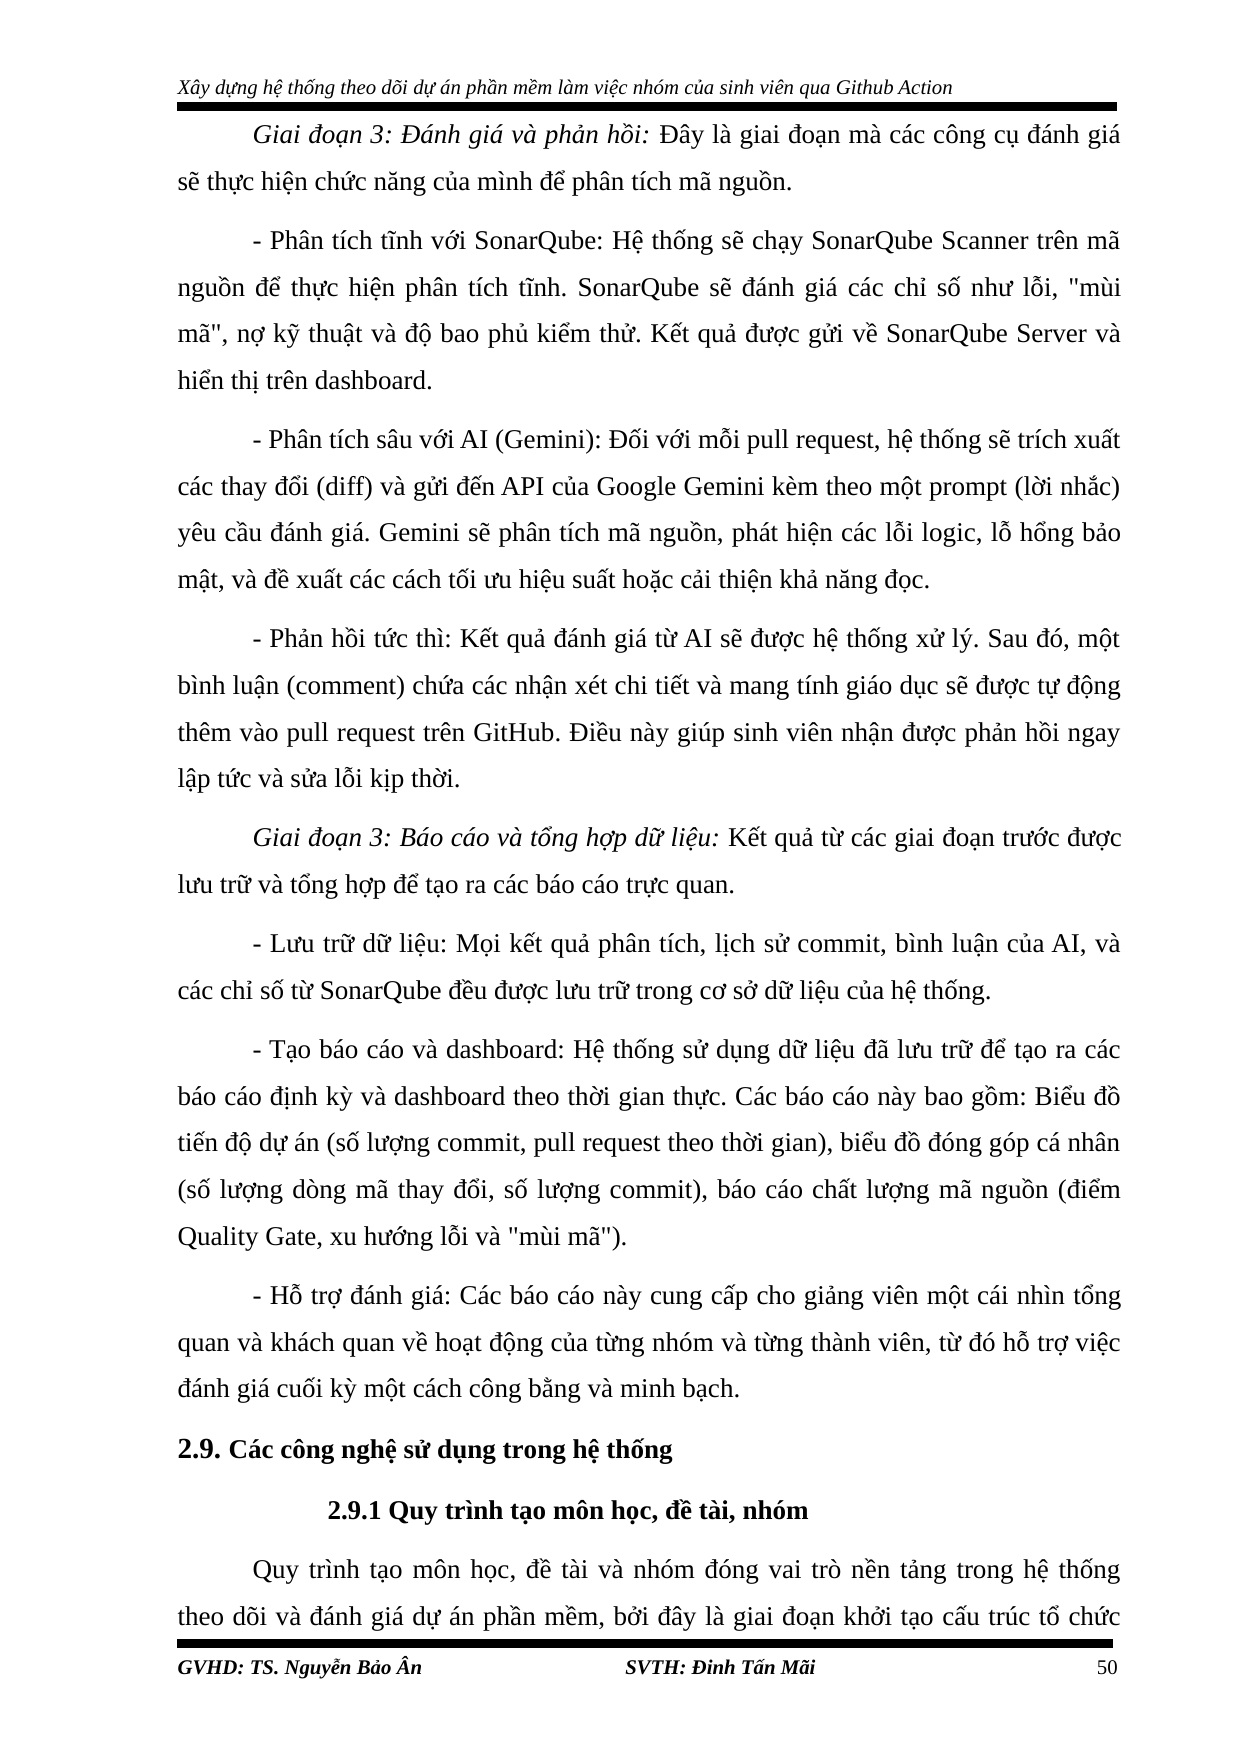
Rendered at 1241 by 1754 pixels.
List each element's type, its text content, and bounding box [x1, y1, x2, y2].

text Giai đoạn 3: Báo cáo và tổng hợp dữ liệu: Kết quả từ các giai đoạn trước được lưu trữ và tổng hợp để tạo ra các báo cáo trực quan. [177, 821, 1122, 899]
text - Phân tích tĩnh với SonarQube: Hệ thống sẽ chạy SonarQube Scanner trên mã nguồn để thực hiện phân tích tĩnh. SonarQube sẽ đánh giá các chỉ số như lỗi, "mùi mã", nợ kỹ thuật và độ bao phủ kiểm thử. Kết quả được gửi về SonarQube Server và hiển thị trên dashboard. [177, 224, 1122, 395]
text Giai đoạn 3: Đánh giá và phản hồi: Đây là giai đoạn mà các công cụ đánh giá sẽ thực hiện chức năng của mình để phân tích mã nguồn. [177, 118, 1122, 196]
text - Phản hồi tức thì: Kết quả đánh giá từ AI sẽ được hệ thống xử lý. Sau đó, một bình luận (comment) chứa các nhận xét chi tiết và mang tính giáo dục sẽ được tự động thêm vào pull request trên GitHub. Điều này giúp sinh viên nhận được phản hồi ngay lập tức và sửa lỗi kịp thời. [177, 622, 1122, 793]
subtitle Quy trình tạo môn học, đề tài, nhóm [252, 1494, 1122, 1525]
text - Tạo báo cáo và dashboard: Hệ thống sử dụng dữ liệu đã lưu trữ để tạo ra các báo cáo định kỳ và dashboard theo thời gian thực. Các báo cáo này bao gồm: Biểu đồ tiến độ dự án (số lượng commit, pull request theo thời gian), biểu đồ đóng góp cá nhân (số lượng dòng mã thay đổi, số lượng commit), báo cáo chất lượng mã nguồn (điểm Quality Gate, xu hướng lỗi và "mùi mã"). [177, 1033, 1122, 1251]
text - Lưu trữ dữ liệu: Mọi kết quả phân tích, lịch sử commit, bình luận của AI, và các chỉ số từ SonarQube đều được lưu trữ trong cơ sở dữ liệu của hệ thống. [177, 927, 1122, 1005]
text - Hỗ trợ đánh giá: Các báo cáo này cung cấp cho giảng viên một cái nhìn tổng quan và khách quan về hoạt động của từng nhóm và từng thành viên, từ đó hỗ trợ việc đánh giá cuối kỳ một cách công bằng và minh bạch. [177, 1279, 1122, 1403]
text - Phân tích sâu với AI (Gemini): Đối với mỗi pull request, hệ thống sẽ trích xuất các thay đổi (diff) và gửi đến API của Google Gemini kèm theo một prompt (lời nhắc) yêu cầu đánh giá. Gemini sẽ phân tích mã nguồn, phát hiện các lỗi logic, lỗ hổng bảo mật, và đề xuất các cách tối ưu hiệu suất hoặc cải thiện khả năng đọc. [177, 423, 1122, 594]
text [177, 1553, 1122, 1631]
subtitle Các công nghệ sử dụng trong hệ thống [177, 1431, 1122, 1465]
